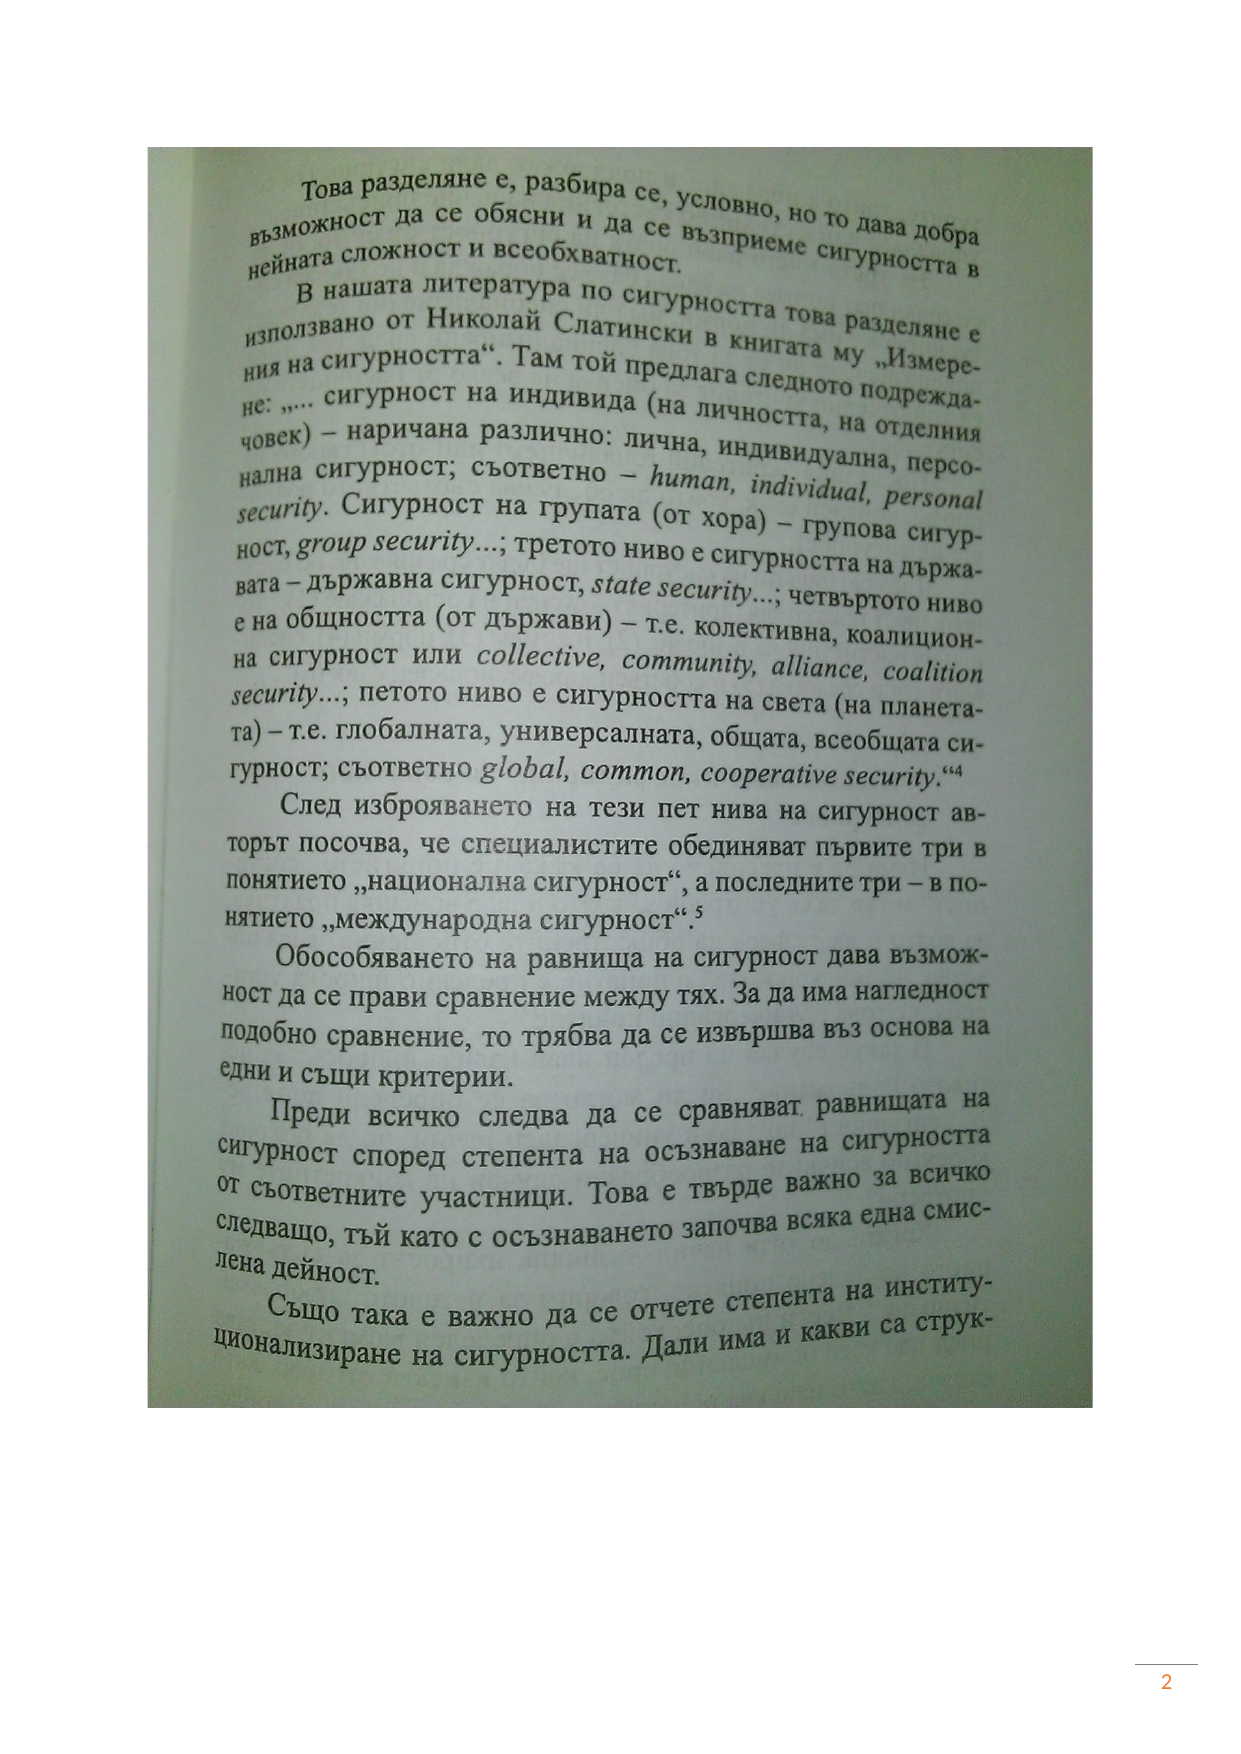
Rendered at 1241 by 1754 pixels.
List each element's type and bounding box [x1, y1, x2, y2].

picture [147, 147, 1093, 1408]
